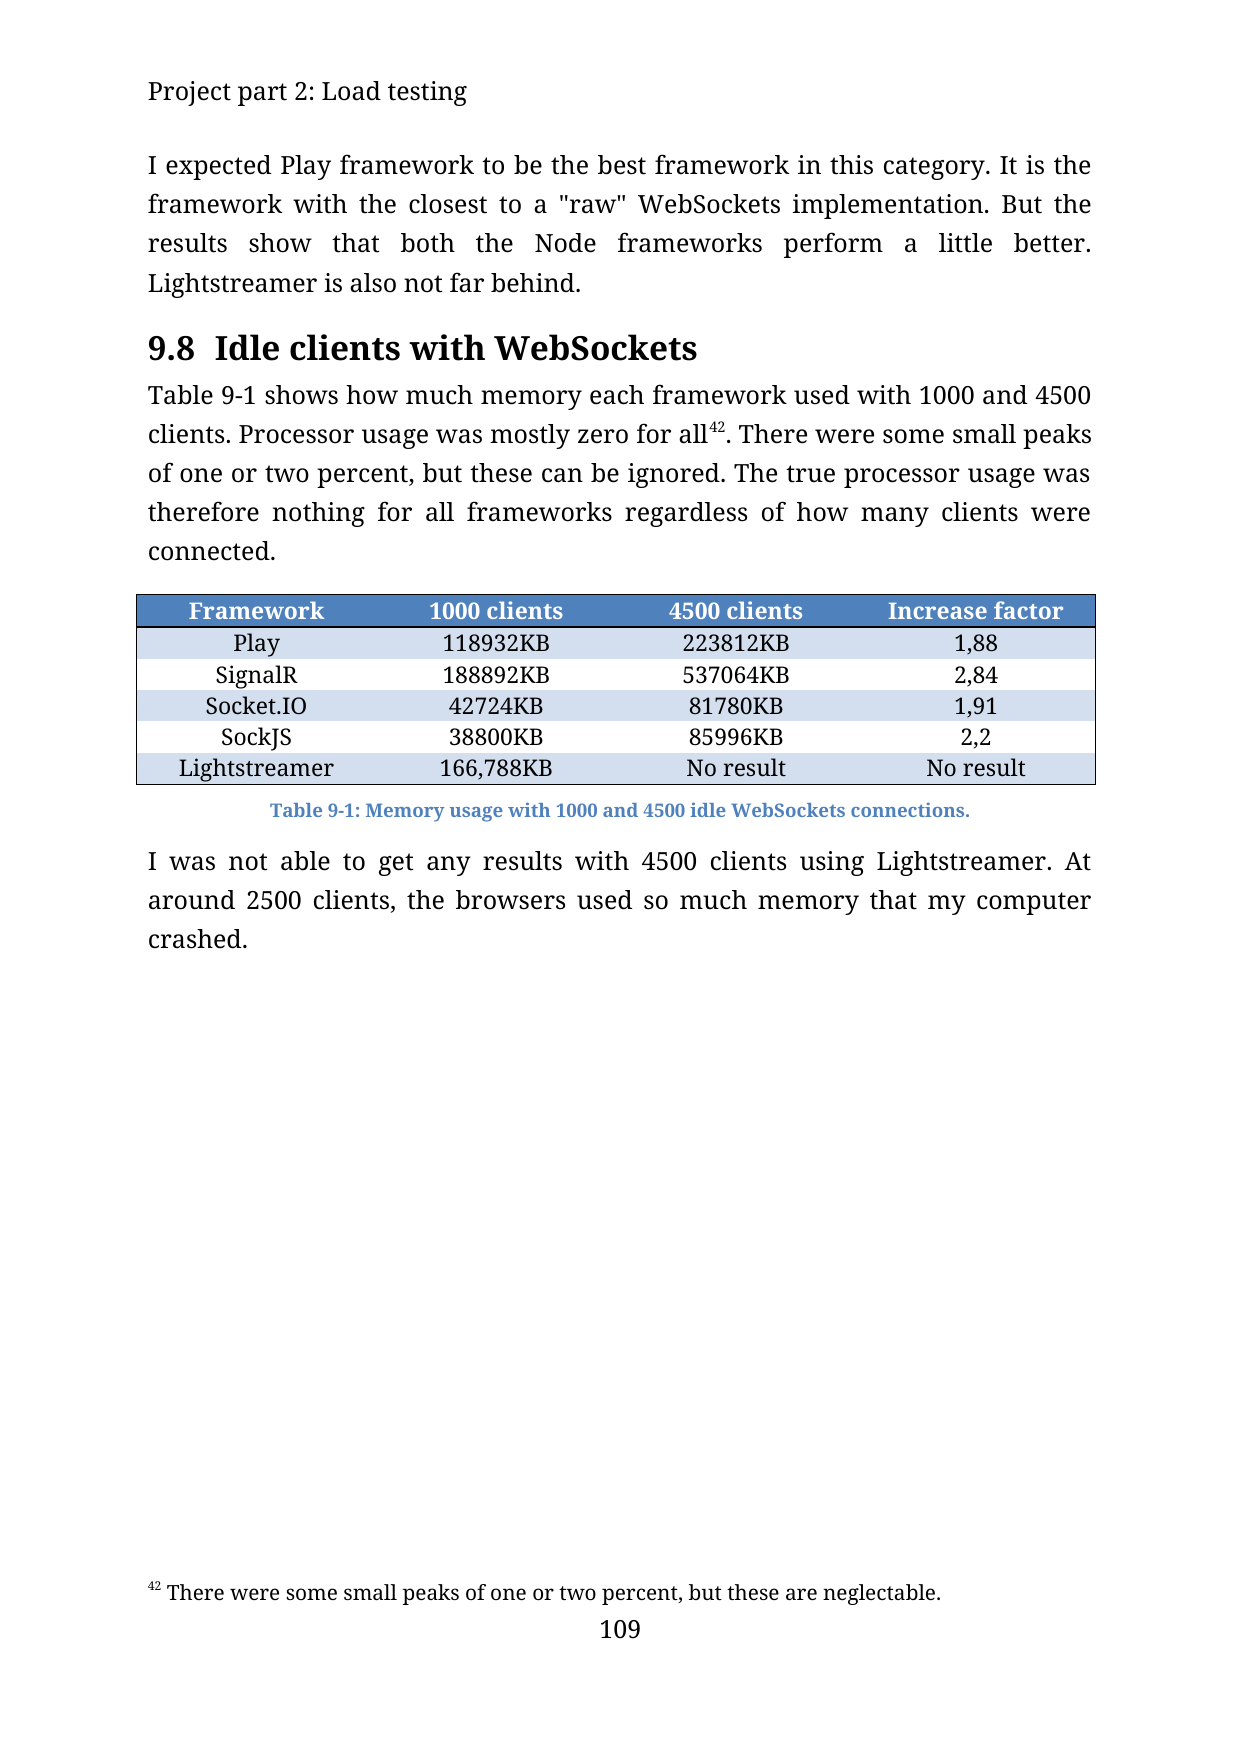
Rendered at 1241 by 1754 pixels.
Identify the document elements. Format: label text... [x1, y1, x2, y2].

table_cell 2,84 [856, 659, 1095, 690]
table_cell 166,788KB [376, 753, 616, 784]
table_header Increase factor [856, 595, 1095, 626]
table_cell 1,88 [856, 628, 1095, 659]
table_cell 38800KB [376, 721, 616, 752]
table_cell No result [616, 753, 856, 784]
table_cell 42724KB [376, 690, 616, 721]
subtitle Idle clients with WebSockets [148, 325, 1092, 371]
table_cell 81780KB [616, 690, 856, 721]
table_cell Lightstreamer [137, 753, 376, 784]
text I expected Play framework to be the best framework in this category. It is the framework with the closest to a "raw" WebSockets implementation. But the results show that both the Node frameworks perform a little better. Lightstreamer is also not far behind. [148, 148, 1092, 299]
table_cell 2,2 [856, 721, 1095, 752]
table_cell Socket.IO [137, 690, 376, 721]
table_cell Play [137, 628, 376, 659]
table_cell 85996KB [616, 721, 856, 752]
table_header 1000 clients [376, 595, 616, 626]
text Table 9-1 shows how much memory each framework used with 1000 and 4500 clients. Processor usage was mostly zero for all. There were some small peaks of one or two percent, but these can be ignored. The true processor usage was therefore nothing for all frameworks regardless of how many clients were connected. [148, 377, 1092, 568]
table_cell SignalR [137, 659, 376, 690]
table_cell No result [856, 753, 1095, 784]
table_cell 223812KB [616, 628, 856, 659]
table_cell 188892KB [376, 659, 616, 690]
table_cell 537064KB [616, 659, 856, 690]
text I was not able to get any results with 4500 clients using Lightstreamer. At around 2500 clients, the browsers used so much memory that my computer crashed. [148, 843, 1092, 956]
table_header 4500 clients [616, 595, 856, 626]
table_header Framework [137, 595, 376, 626]
table_cell 1,91 [856, 690, 1095, 721]
table_cell SockJS [137, 721, 376, 752]
table_cell 118932KB [376, 628, 616, 659]
